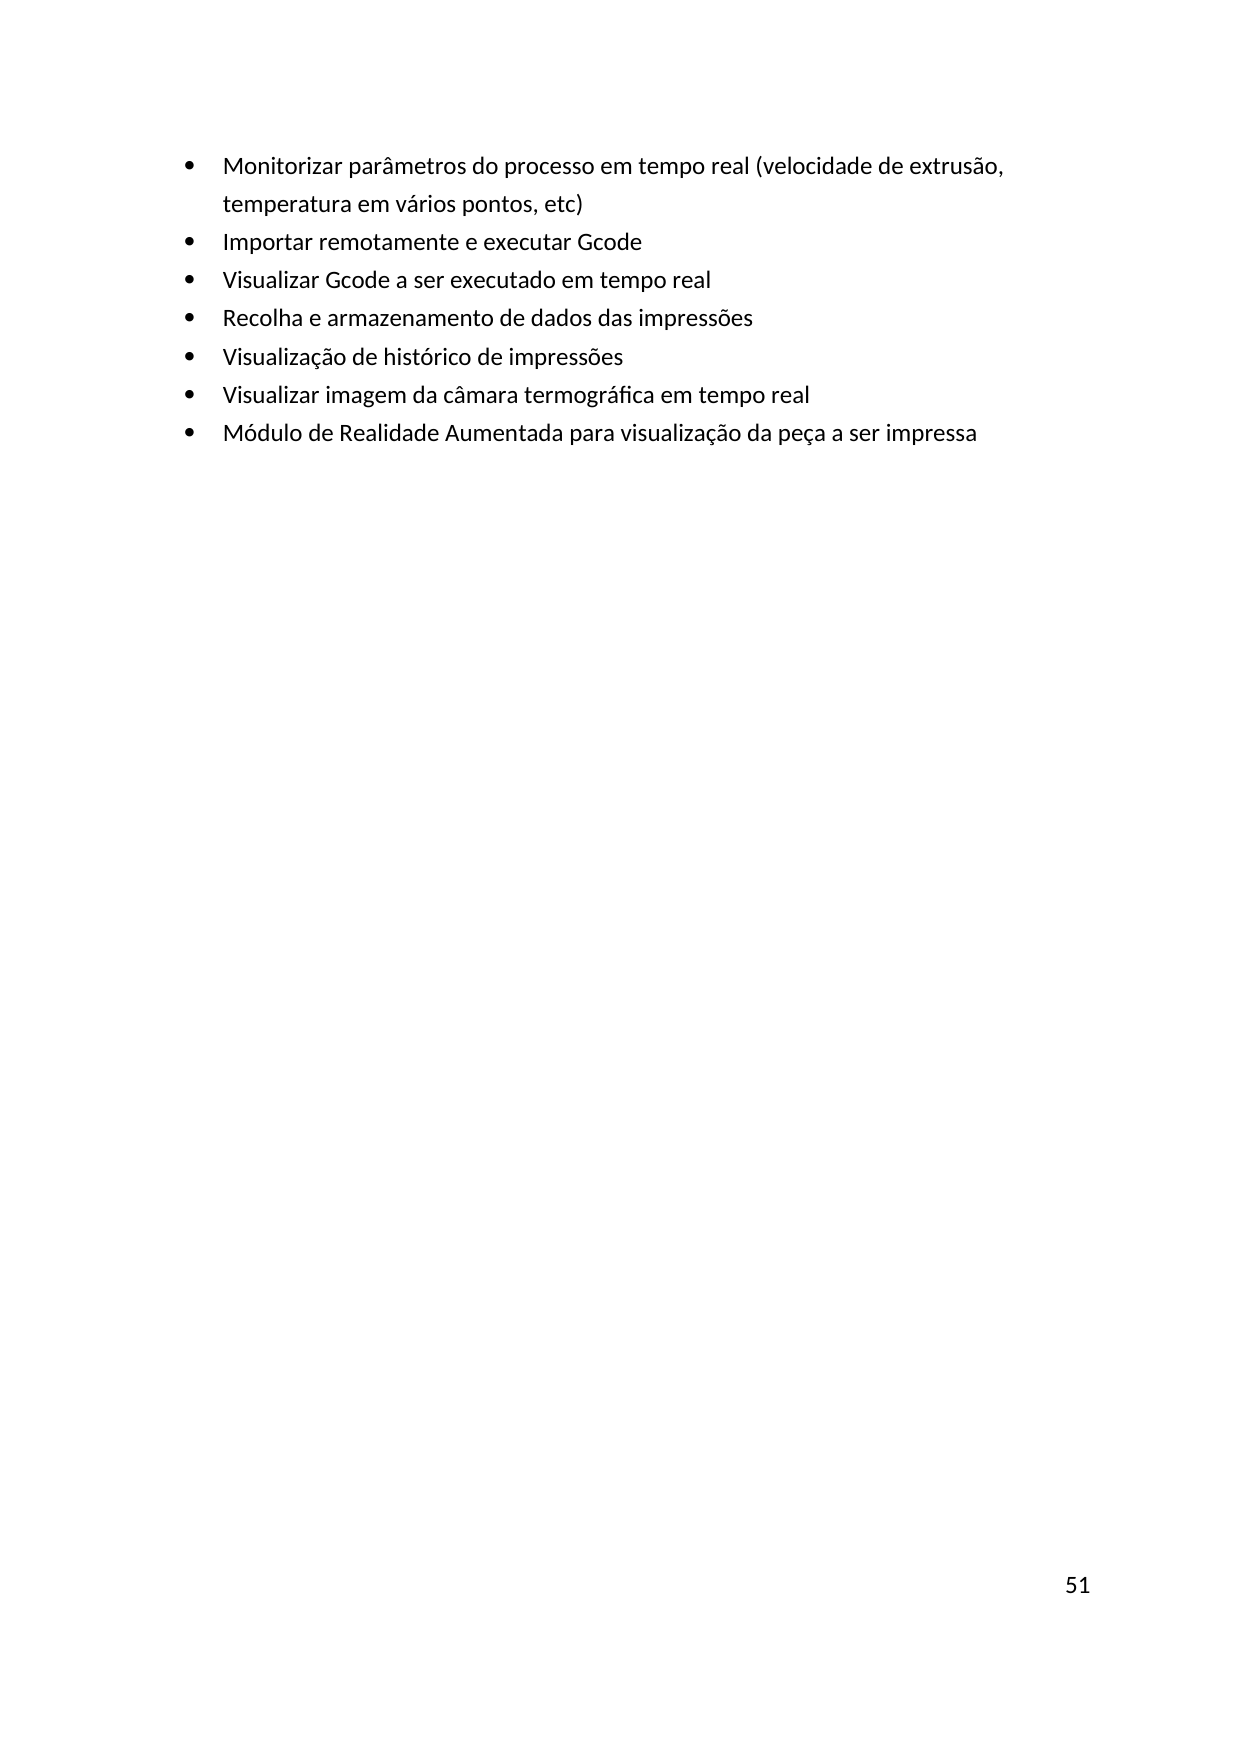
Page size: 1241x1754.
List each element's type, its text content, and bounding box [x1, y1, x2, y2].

list Visualização de histórico de impressões [185, 341, 1090, 371]
list Módulo de Realidade Aumentada para visualização da peça a ser impressa [185, 417, 1090, 447]
list Visualizar Gcode a ser executado em tempo real [185, 264, 1090, 295]
list Visualizar imagem da câmara termográfica em tempo real [185, 379, 1090, 409]
list Recolha e armazenamento de dados das impressões [185, 302, 1090, 333]
list Monitorizar parâmetros do processo em tempo real (velocidade de extrusão, temperatura em vários pontos, etc) [185, 150, 1090, 219]
list Importar remotamente e executar Gcode [185, 226, 1090, 257]
